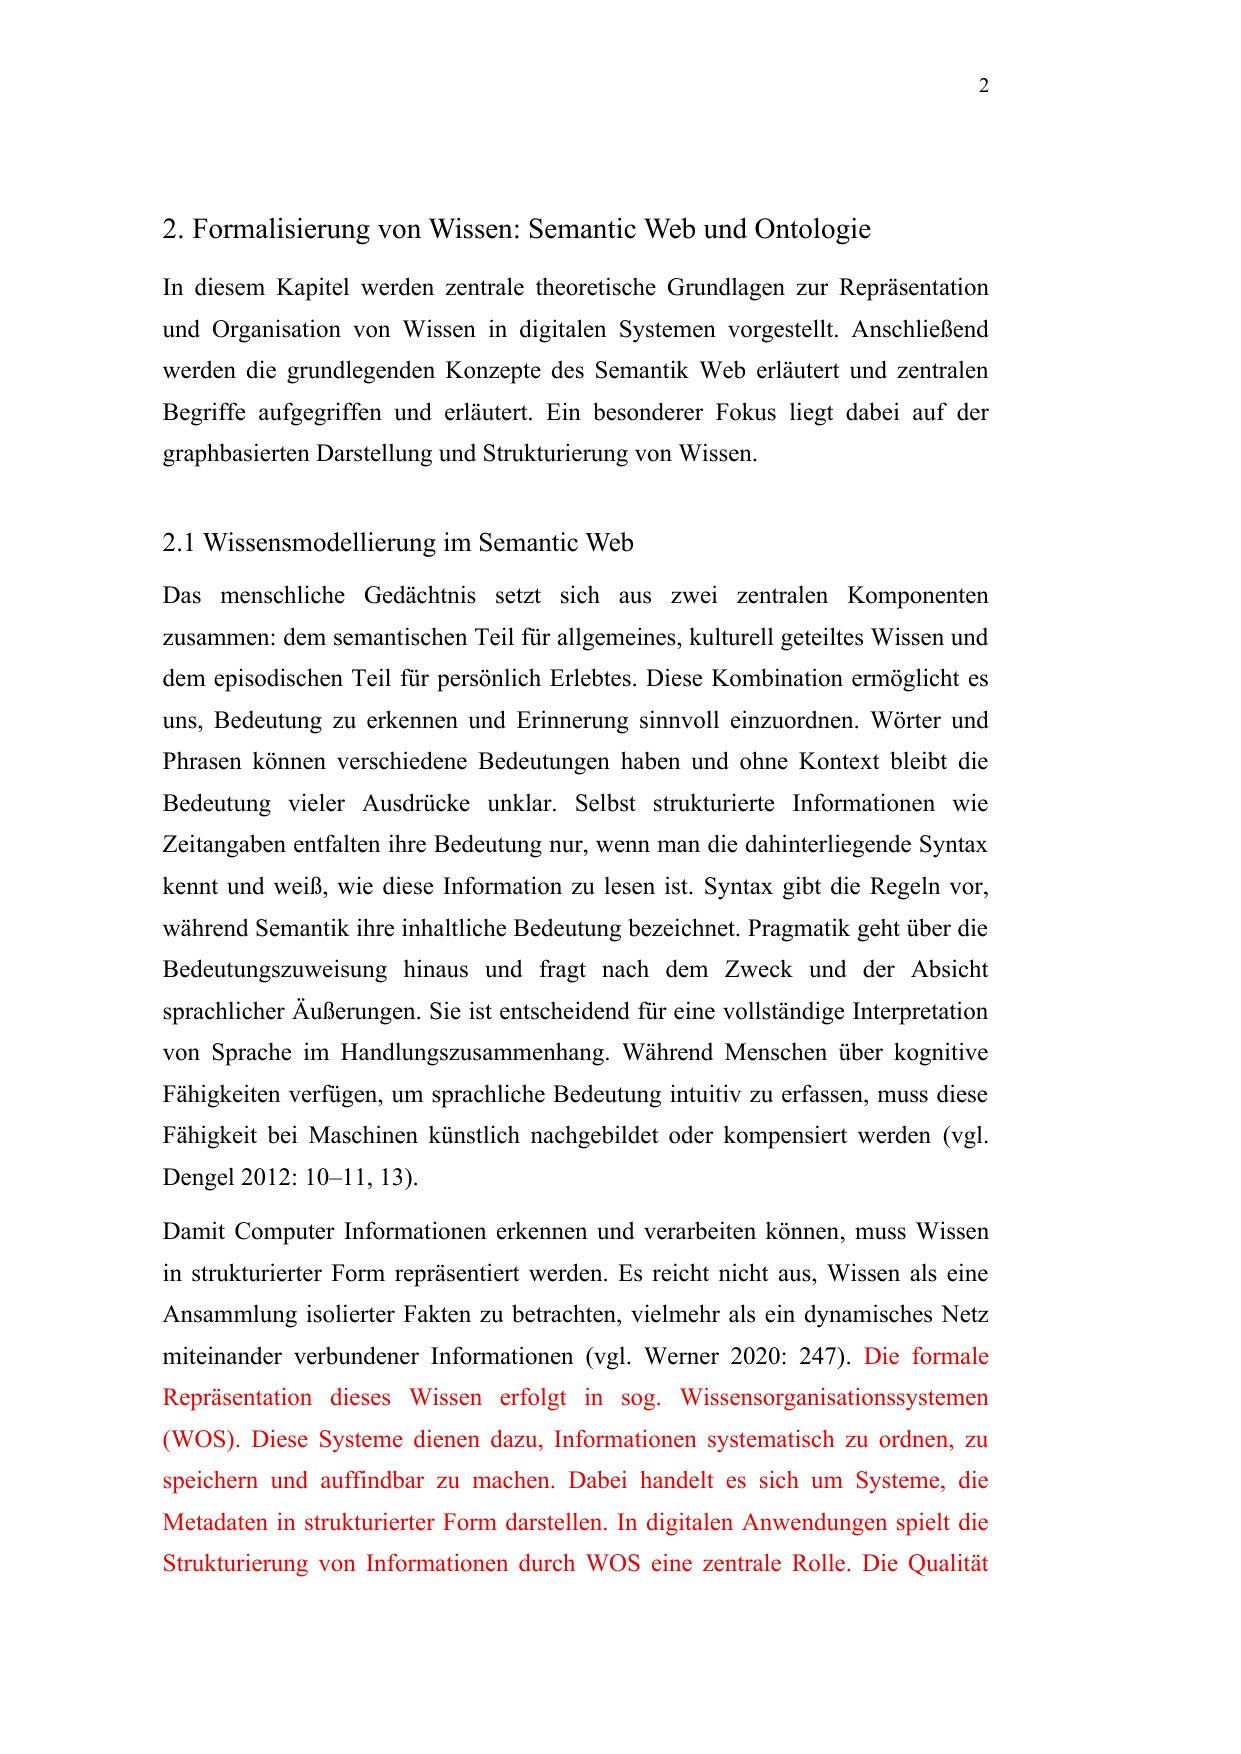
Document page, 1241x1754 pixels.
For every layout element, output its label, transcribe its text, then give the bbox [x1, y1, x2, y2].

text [162, 1217, 989, 1577]
text Das menschliche Gedächtnis setzt sich aus zwei zentralen Komponenten zusammen: dem semantischen Teil für allgemeines, kulturell geteiltes Wissen und dem episodischen Teil für persönlich Erlebtes. Diese Kombination ermöglicht es uns, Bedeutung zu erkennen und Erinnerung sinnvoll einzuordnen. Wörter und Phrasen können verschiedene Bedeutungen haben und ohne Kontext bleibt die Bedeutung vieler Ausdrücke unklar. Selbst strukturierte Informationen wie Zeitangaben entfalten ihre Bedeutung nur, wenn man die dahinterliegende Syntax kennt und weiß, wie diese Information zu lesen ist. Syntax gibt die Regeln vor, während Semantik ihre inhaltliche Bedeutung bezeichnet. Pragmatik geht über die Bedeutungszuweisung hinaus und fragt nach dem Zweck und der Absicht sprachlicher Äußerungen. Sie ist entscheidend für eine vollständige Interpretation von Sprache im Handlungszusammenhang. Während Menschen über kognitive Fähigkeiten verfügen, um sprachliche Bedeutung intuitiv zu erfassen, muss diese Fähigkeit bei Maschinen künstlich nachgebildet oder kompensiert werden (vgl. Dengel 2012: 10–11, 13). [162, 581, 989, 1191]
subtitle Formalisierung von Wissen: Semantic Web und Ontologie [162, 212, 989, 245]
subtitle 2.1 Wissensmodellierung im Semantic Web [162, 531, 989, 556]
text In diesem Kapitel werden zentrale theoretische Grundlagen zur Repräsentation und Organisation von Wissen in digitalen Systemen vorgestellt. Anschließend werden die grundlegenden Konzepte des Semantik Web erläutert und zentralen Begriffe aufgegriffen und erläutert. Ein besonderer Fokus liegt dabei auf der graphbasierten Darstellung und Strukturierung von Wissen. [162, 273, 989, 467]
